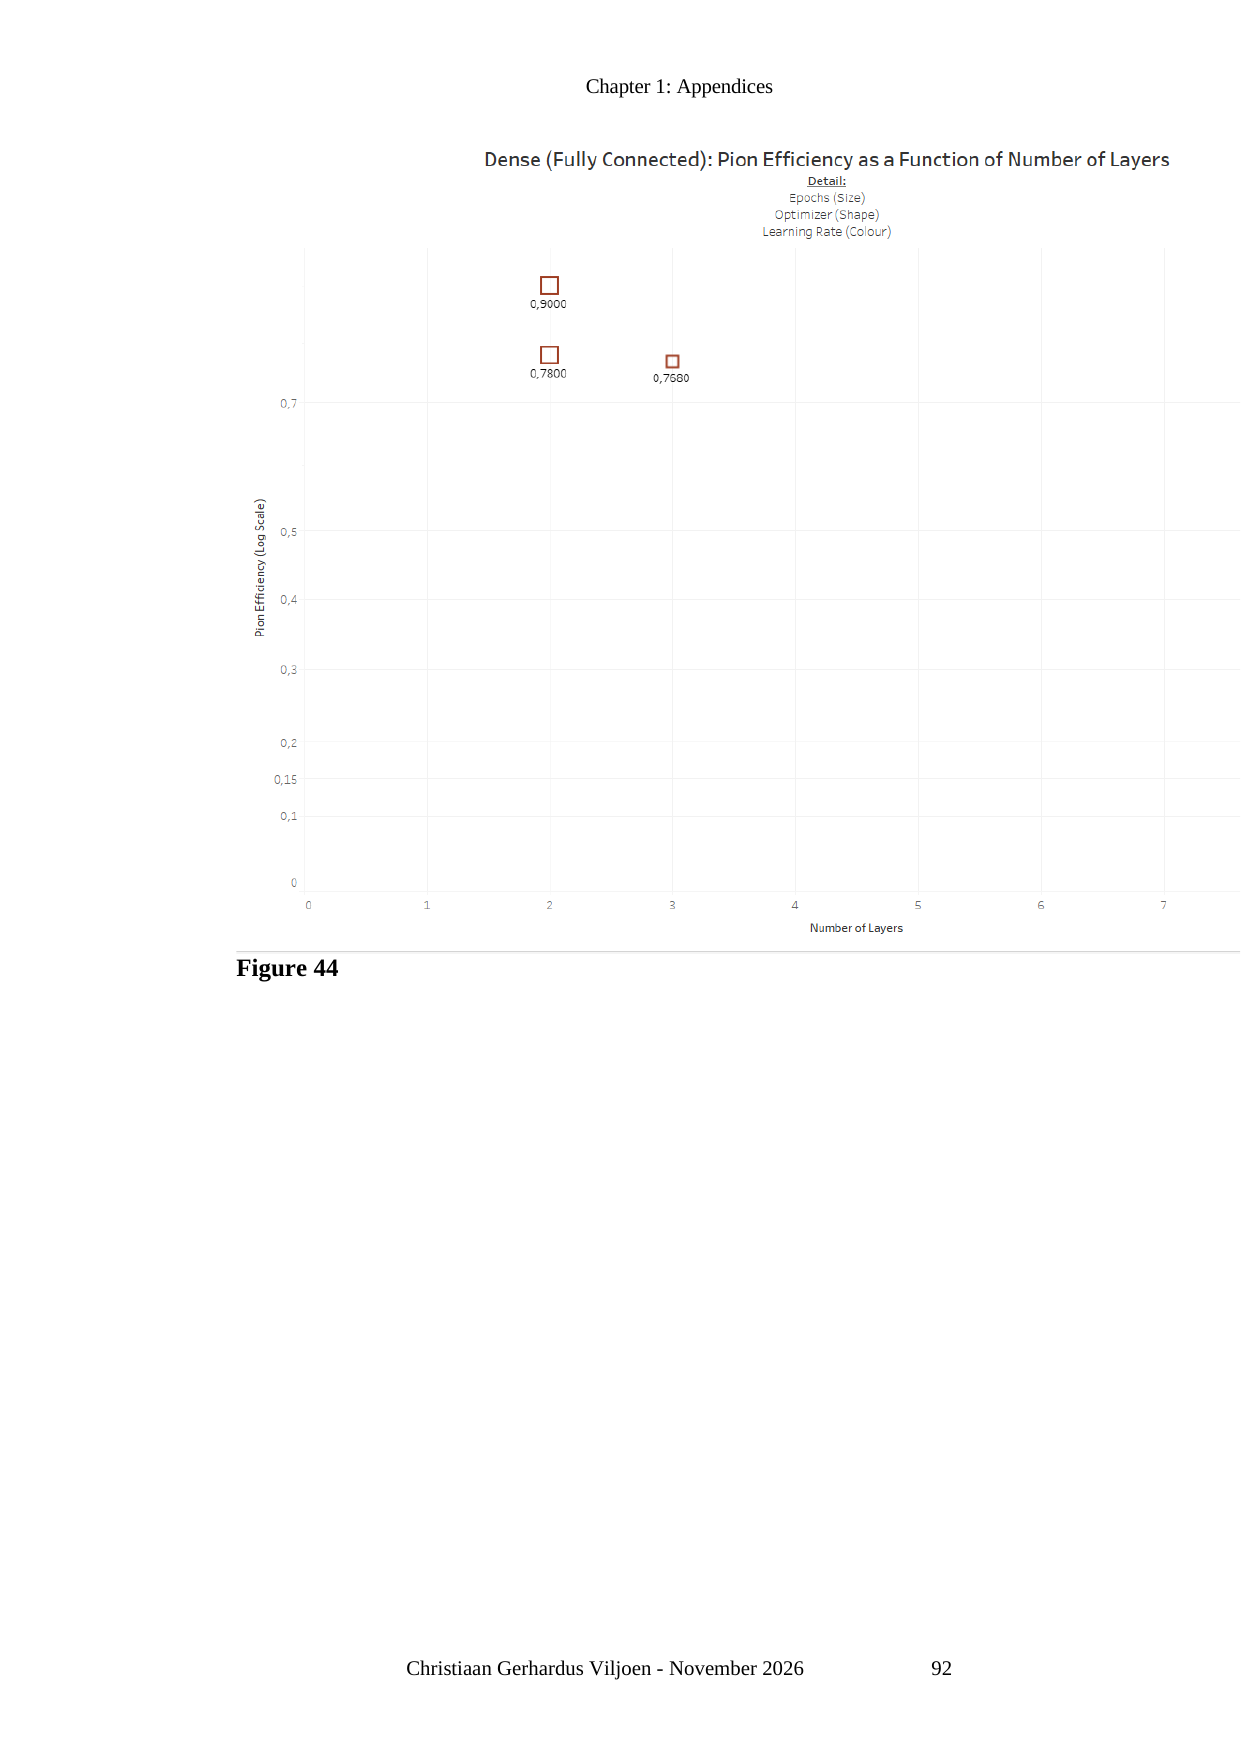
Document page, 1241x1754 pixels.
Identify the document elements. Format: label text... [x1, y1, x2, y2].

picture [236, 135, 1241, 954]
